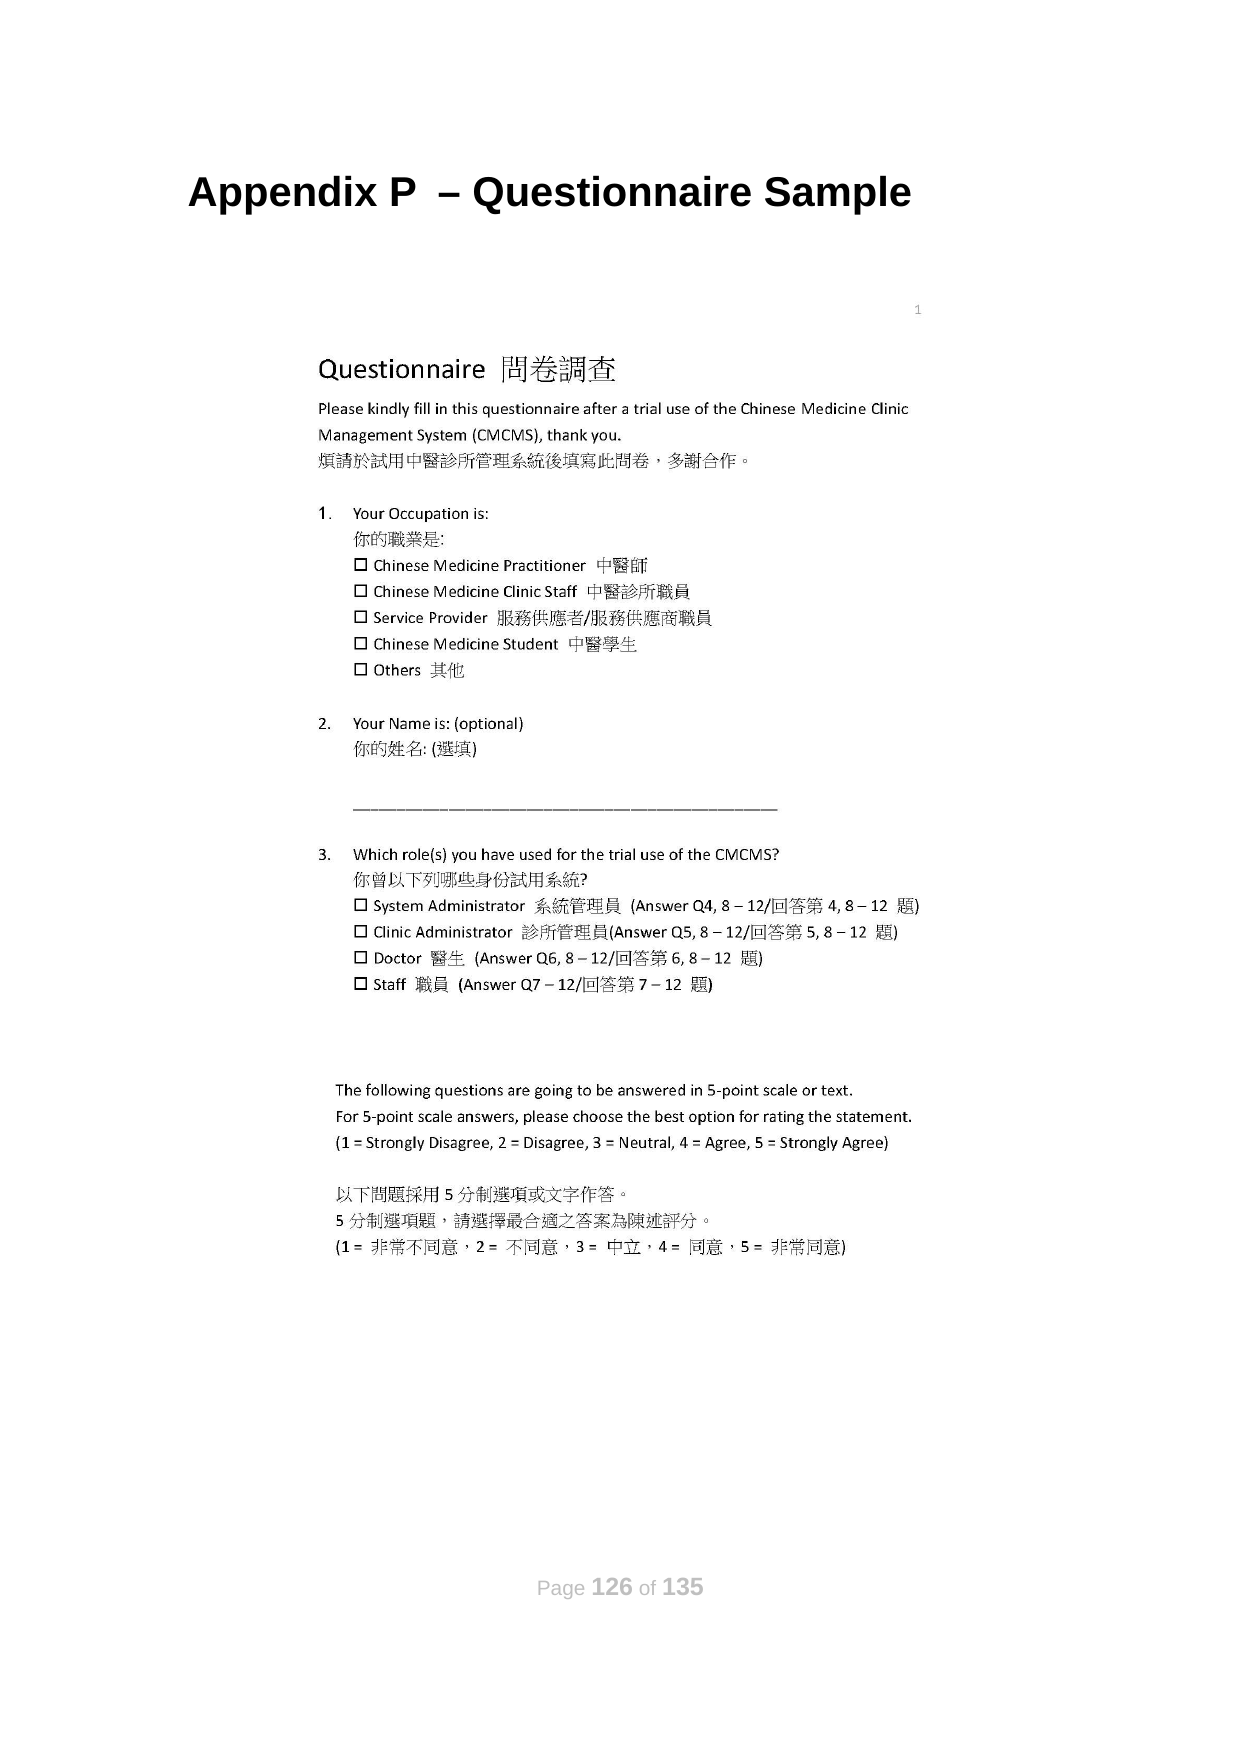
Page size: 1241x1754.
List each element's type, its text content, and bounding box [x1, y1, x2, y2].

picture [187, 238, 1052, 1463]
subtitle – Questionnaire Sample [187, 167, 1053, 215]
